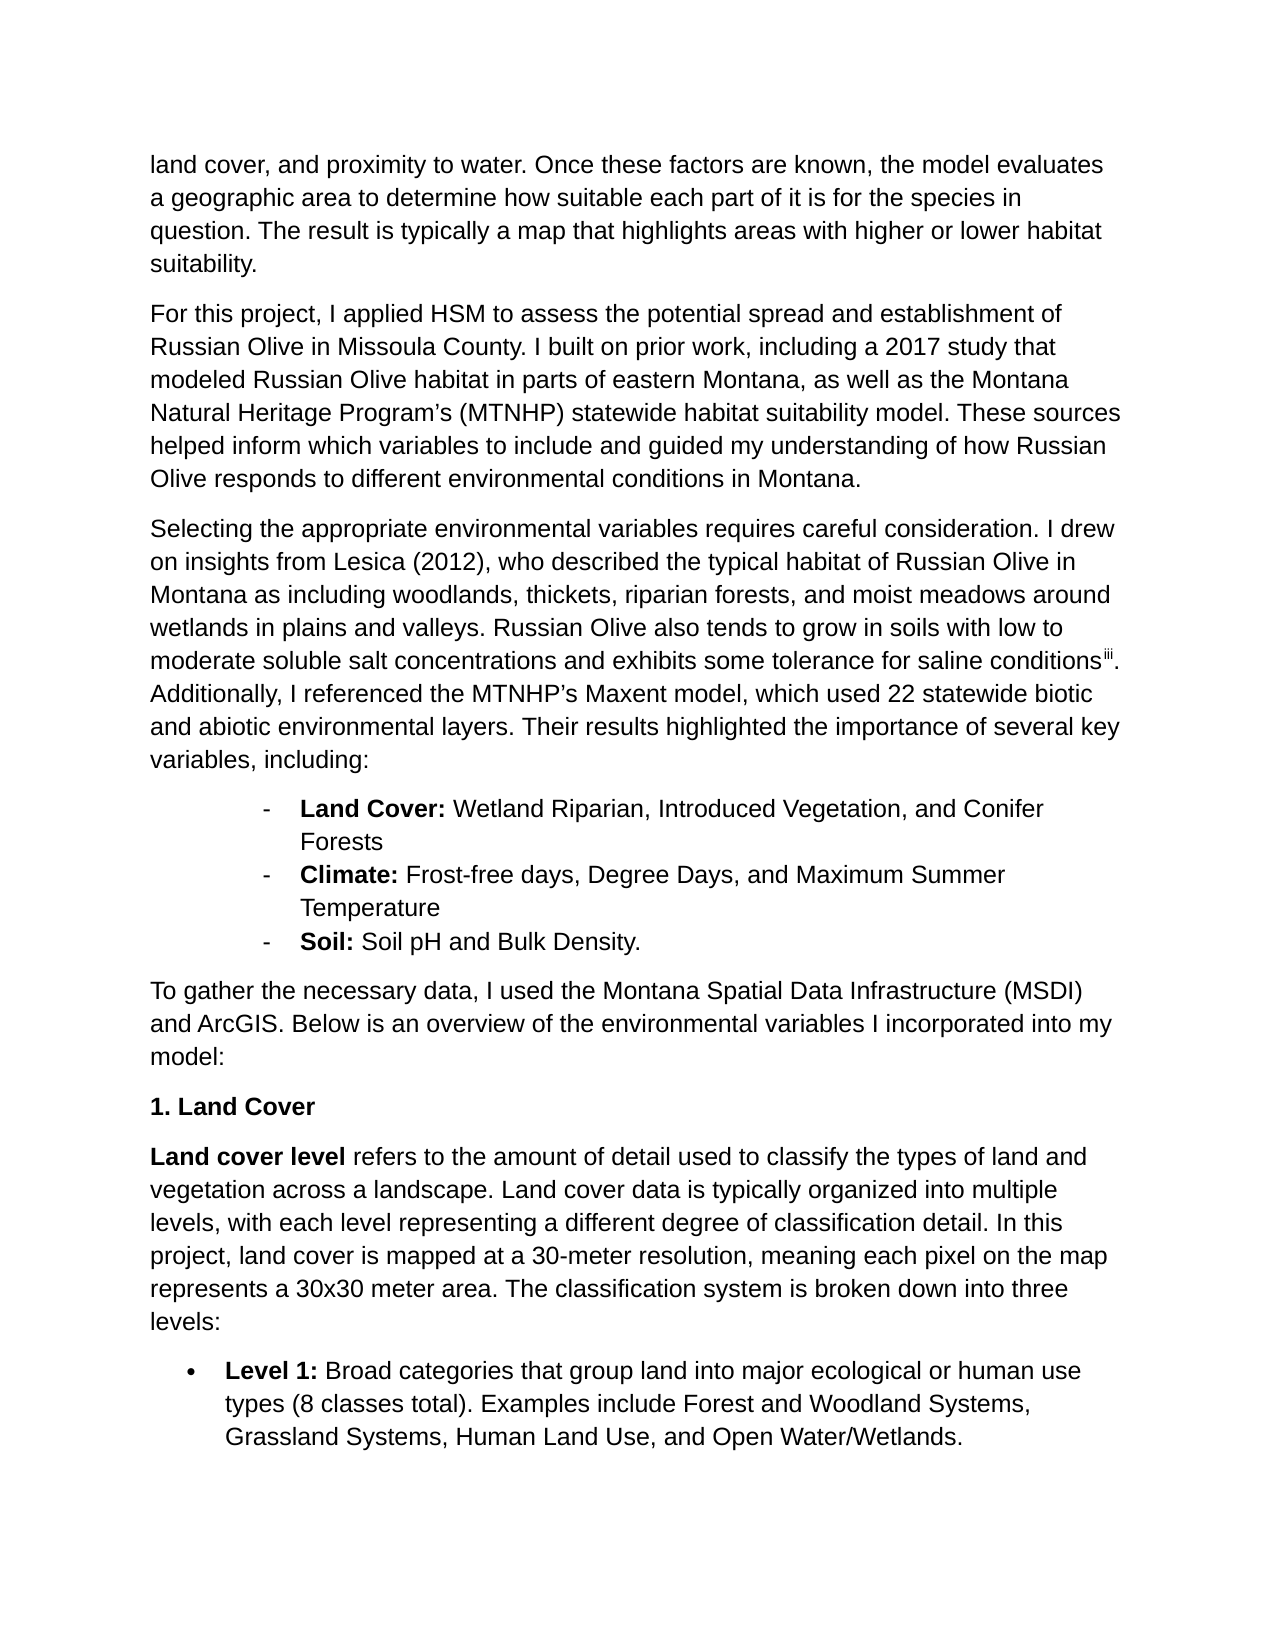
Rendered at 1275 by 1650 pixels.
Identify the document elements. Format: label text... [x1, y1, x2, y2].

list Climate: Frost-free days, Degree Days, and Maximum Summer Temperature [262, 860, 1125, 922]
list Soil: Soil pH and Bulk Density. [262, 926, 1125, 955]
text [150, 150, 1125, 278]
text Selecting the appropriate environmental variables requires careful consideration. I drew on insights from Lesica (2012), who described the typical habitat of Russian Olive in Montana as including woodlands, thickets, riparian forests, and moist meadows around wetlands in plains and valleys. Russian Olive also tends to grow in soils with low to moderate soluble salt concentrations and exhibits some tolerance for saline conditions. Additionally, I referenced the MTNHP’s Maxent model, which used 22 statewide biotic and abiotic environmental layers. Their results highlighted the importance of several key variables, including: [150, 513, 1125, 773]
text For this project, I applied HSM to assess the potential spread and establishment of Russian Olive in Missoula County. I built on prior work, including a 2017 study that modeled Russian Olive habitat in parts of eastern Montana, as well as the Montana Natural Heritage Program’s (MTNHP) statewide habitat suitability model. These sources helped inform which variables to include and guided my understanding of how Russian Olive responds to different environmental conditions in Montana. [150, 299, 1125, 493]
list Level 1: Broad categories that group land into major ecological or human use types (8 classes total). Examples include Forest and Woodland Systems, Grassland Systems, Human Land Use, and Open Water/Wetlands. [187, 1356, 1125, 1451]
text To gather the necessary data, I used the Montana Spatial Data Infrastructure (MSDI) and ArcGIS. Below is an overview of the environmental variables I incorporated into my model: [150, 976, 1125, 1071]
text Land cover level refers to the amount of detail used to classify the types of land and vegetation across a landscape. Land cover data is typically organized into multiple levels, with each level representing a different degree of classification detail. In this project, land cover is mapped at a 30-meter resolution, meaning each pixel on the map represents a 30x30 meter area. The classification system is broken down into three levels: [150, 1142, 1125, 1335]
list Land Cover: Wetland Riparian, Introduced Vegetation, and Conifer Forests [262, 794, 1125, 856]
text 1. Land Cover [150, 1092, 1125, 1121]
